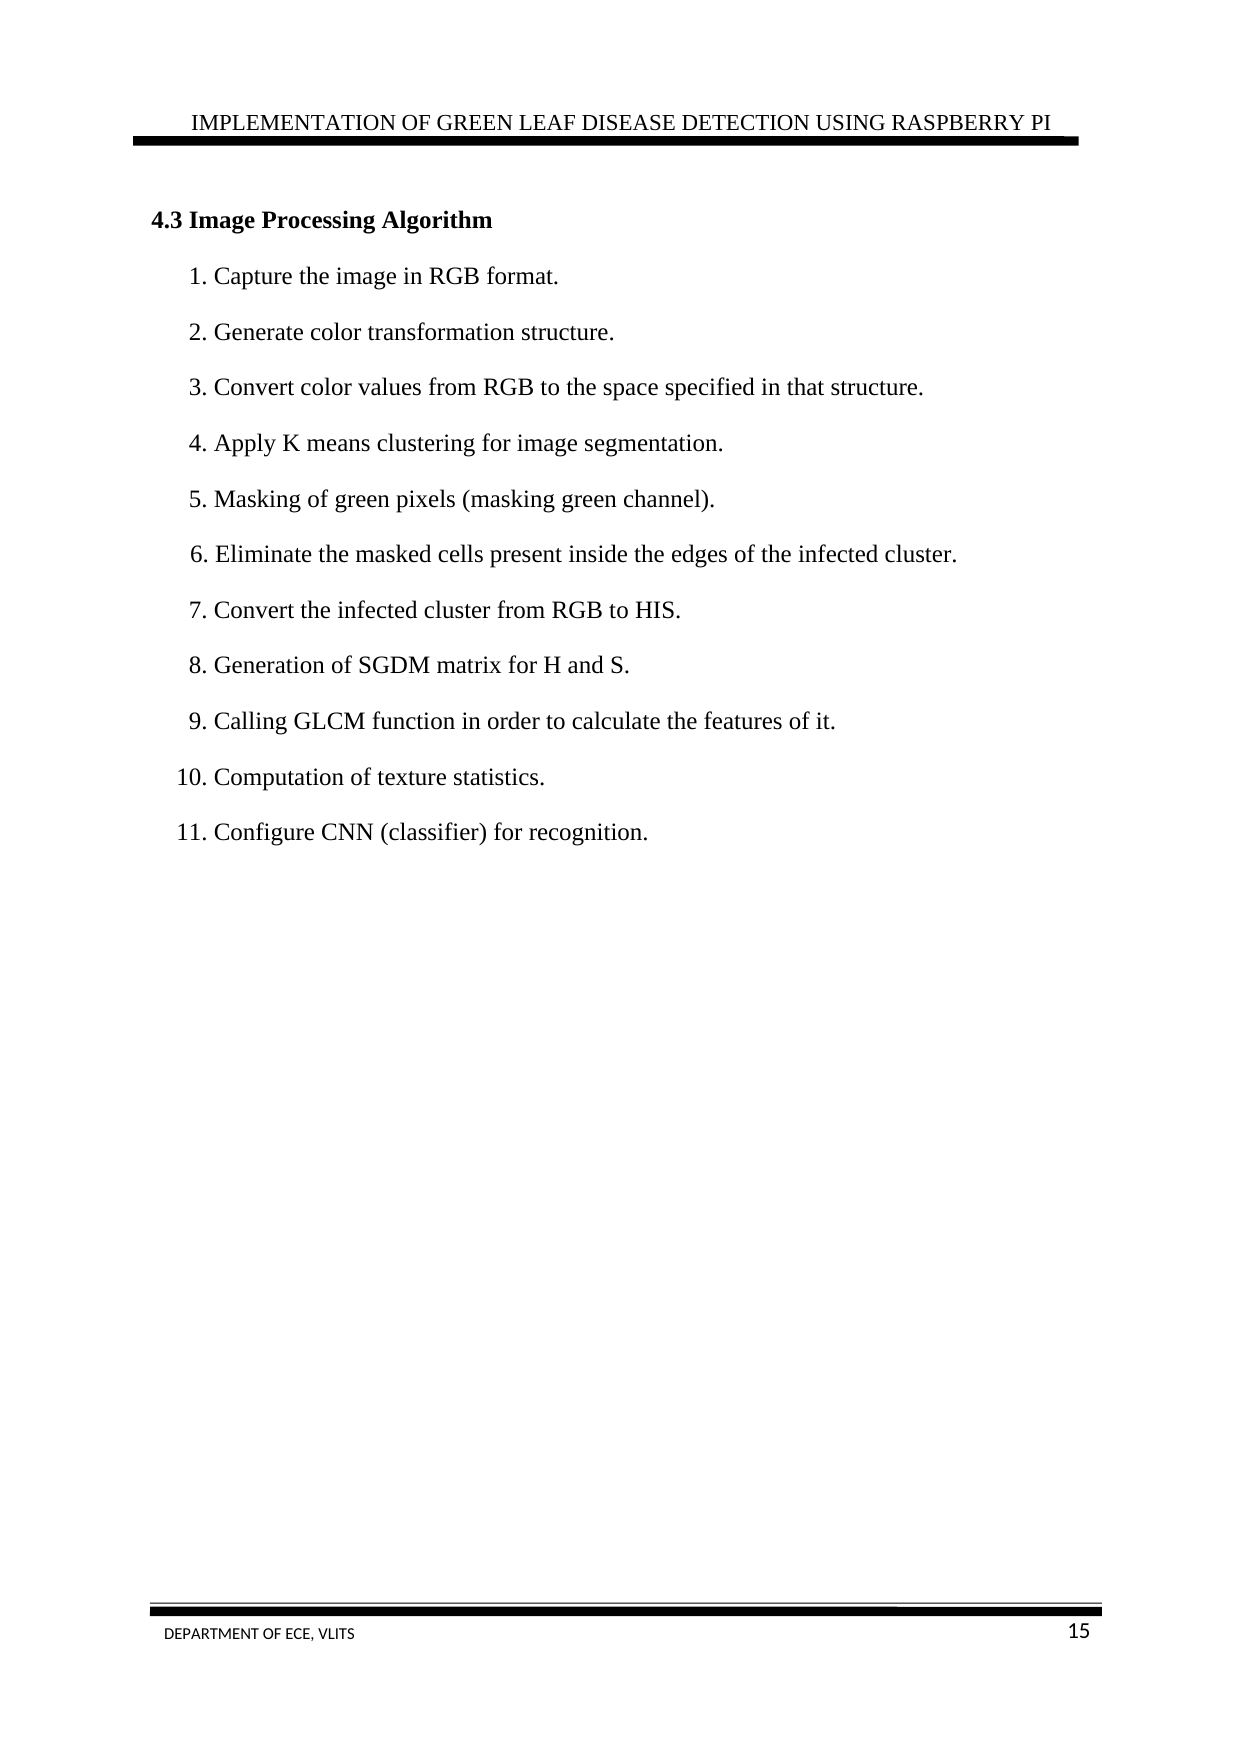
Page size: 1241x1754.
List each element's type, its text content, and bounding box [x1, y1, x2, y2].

text 7. Convert the infected cluster from RGB to HIS. [151, 595, 1092, 624]
text 4. Apply K means clustering for image segmentation. [151, 428, 1092, 457]
text 6. Eliminate the masked cells present inside the edges of the infected cluster. [159, 539, 1092, 568]
text 5. Masking of green pixels (masking green channel). [151, 484, 1092, 512]
text 9. Calling GLCM function in order to calculate the features of it. [151, 706, 1092, 735]
text 10. Computation of texture statistics. [151, 762, 1092, 791]
text 2. Generate color transformation structure. [151, 317, 1092, 346]
text 1. Capture the image in RGB format. [151, 261, 1092, 290]
text 4.3 Image Processing Algorithm [151, 206, 1092, 234]
text 8. Generation of SGDM matrix for H and S. [151, 651, 1092, 679]
text 11. Configure CNN (classifier) for recognition. [151, 817, 1092, 846]
text 3. Convert color values from RGB to the space specified in that structure. [151, 372, 1092, 401]
